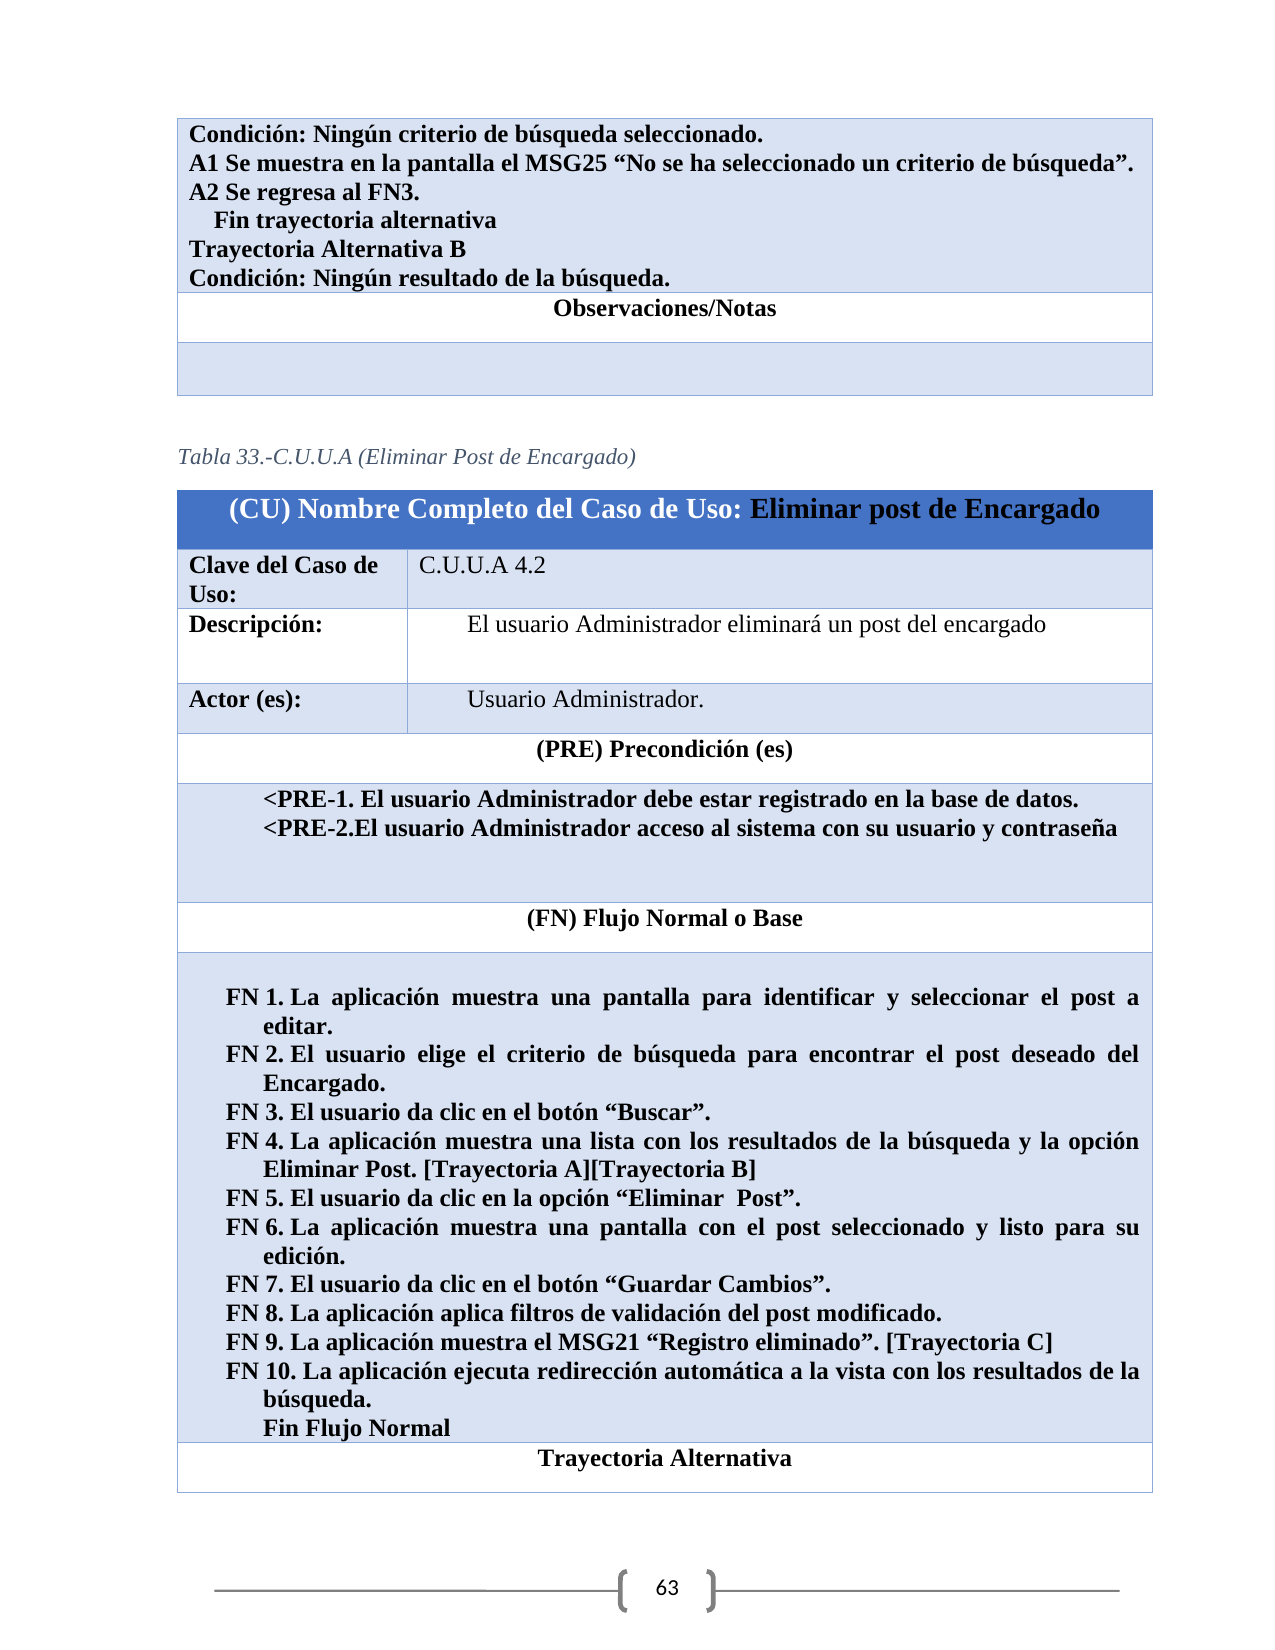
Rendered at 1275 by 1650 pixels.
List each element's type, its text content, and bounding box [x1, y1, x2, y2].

table_cell Clave del Caso de Uso: [178, 550, 407, 608]
table_cell Actor (es): [178, 684, 407, 733]
table_cell El usuario Administrador eliminará un post del encargado [408, 609, 1152, 683]
table_cell Usuario Administrador. [408, 684, 1152, 733]
table_cell (FN) Flujo Normal o Base [178, 903, 1152, 952]
table_cell <PRE-1. El usuario Administrador debe estar registrado en la base de datos. <PRE-2.El usuario Administrador acceso al sistema con su usuario y contraseña [178, 784, 1152, 902]
text Tabla 33.-C.U.U.A (Eliminar Post de Encargado) [177, 443, 1157, 469]
table_cell Trayectoria Alternativa [178, 1443, 1152, 1492]
table_cell Descripción: [178, 609, 407, 683]
table_cell Observaciones/Notas [178, 293, 1152, 342]
table_header (CU) Nombre Completo del Caso de Uso: Eliminar post de Encargado [178, 491, 1152, 549]
table_cell [178, 343, 1152, 395]
table_cell La aplicación muestra una pantalla para identificar y seleccionar el post a editar. El usuario elige el criterio de búsqueda para encontrar el post deseado del Encargado. El usuario da clic en el botón “Buscar”. La aplicación muestra una lista con los resultados de la búsqueda y la opción Eliminar Post. [Trayectoria A][Trayectoria B] El usuario da clic en la opción “Eliminar Post”. La aplicación muestra una pantalla con el post seleccionado y listo para su edición. El usuario da clic en el botón “Guardar Cambios”. La aplicación aplica filtros de validación del post modificado. La aplicación muestra el MSG21 “Registro eliminado”. [Trayectoria C] La aplicación ejecuta redirección automática a la vista con los resultados de la búsqueda. Fin Flujo Normal [178, 953, 1152, 1442]
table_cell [178, 119, 1152, 292]
table_cell (PRE) Precondición (es) [178, 734, 1152, 783]
table_cell C.U.U.A 4.2 [408, 550, 1152, 608]
